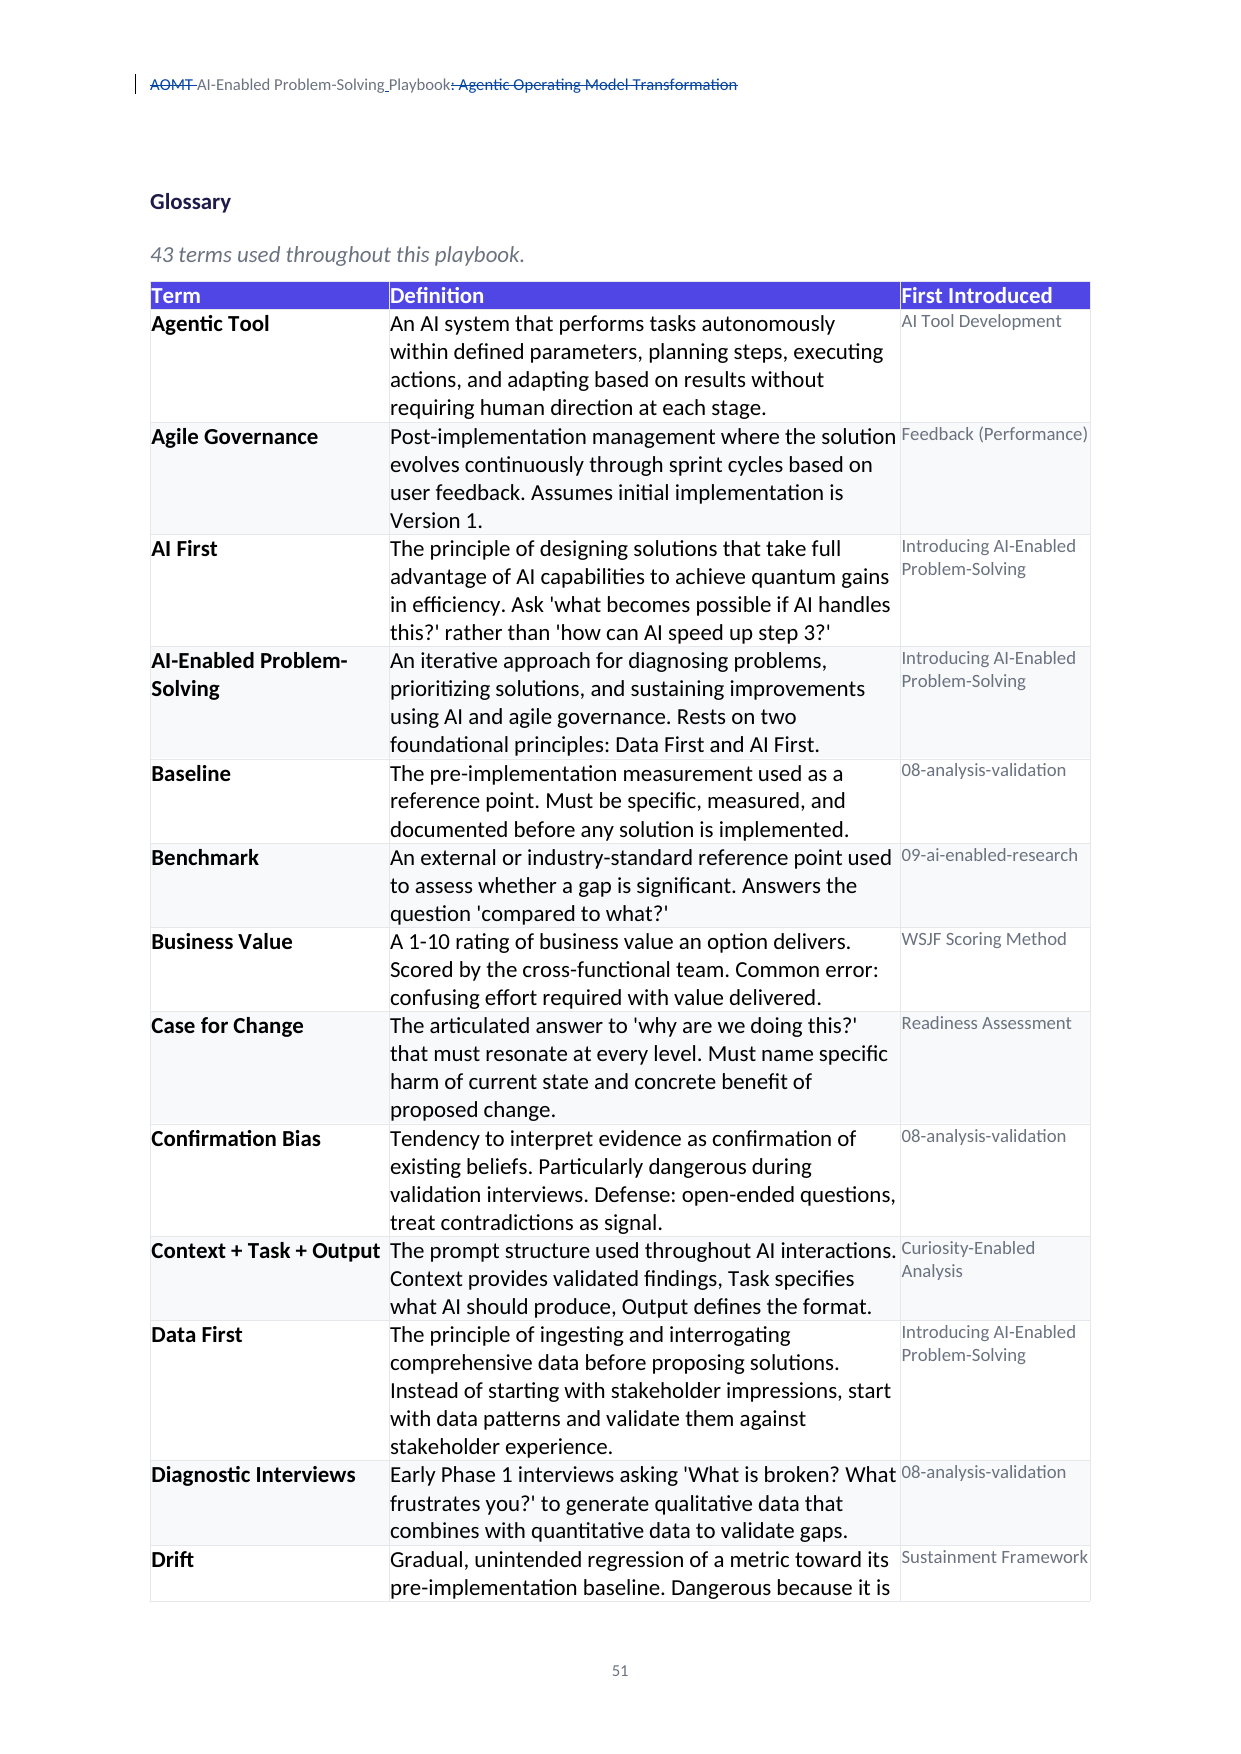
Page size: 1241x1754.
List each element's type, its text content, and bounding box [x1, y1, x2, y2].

table_cell AI Tool Development [901, 310, 1090, 422]
table_cell Drift [151, 1546, 389, 1601]
table_cell The pre-implementation measurement used as a reference point. Must be specific, measured, and documented before any solution is implemented. [390, 760, 900, 843]
table_cell Introducing AI-Enabled Problem-Solving [901, 1321, 1090, 1460]
table_cell 09-ai-enabled-research [901, 844, 1090, 927]
table_cell Case for Change [151, 1012, 389, 1123]
subtitle Glossary [150, 187, 1090, 216]
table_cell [390, 1546, 900, 1601]
table_cell Data First [151, 1321, 389, 1460]
table_cell Tendency to interpret evidence as confirmation of existing beliefs. Particularly dangerous during validation interviews. Defense: open-ended questions, treat contradictions as signal. [390, 1125, 900, 1236]
text 43 terms used throughout this playbook. [150, 241, 1090, 268]
table_cell The prompt structure used throughout AI interactions. Context provides validated findings, Task specifies what AI should produce, Output defines the format. [390, 1237, 900, 1320]
table_cell AI First [151, 535, 389, 646]
table_cell Curiosity-Enabled Analysis [901, 1237, 1090, 1320]
table_cell Post-implementation management where the solution evolves continuously through sprint cycles based on user feedback. Assumes initial implementation is Version 1. [390, 423, 900, 534]
table_cell Sustainment Framework [901, 1546, 1090, 1601]
table_cell 08-analysis-validation [901, 1125, 1090, 1236]
table_cell The principle of designing solutions that take full advantage of AI capabilities to achieve quantum gains in efficiency. Ask 'what becomes possible if AI handles this?' rather than 'how can AI speed up step 3?' [390, 535, 900, 646]
table_cell 08-analysis-validation [901, 1461, 1090, 1545]
table_cell Confirmation Bias [151, 1125, 389, 1236]
table_cell An iterative approach for diagnosing problems, prioritizing solutions, and sustaining improvements using AI and agile governance. Rests on two foundational principles: Data First and AI First. [390, 647, 900, 758]
table_cell WSJF Scoring Method [901, 928, 1090, 1011]
table_cell The articulated answer to 'why are we doing this?' that must resonate at every level. Must name specific harm of current state and concrete benefit of proposed change. [390, 1012, 900, 1123]
table_cell Introducing AI-Enabled Problem-Solving [901, 535, 1090, 646]
table_cell Agile Governance [151, 423, 389, 534]
table_cell Benchmark [151, 844, 389, 927]
table_cell Business Value [151, 928, 389, 1011]
table_cell The principle of ingesting and interrogating comprehensive data before proposing solutions. Instead of starting with stakeholder impressions, start with data patterns and validate them against stakeholder experience. [390, 1321, 900, 1460]
table_header Definition [390, 282, 900, 309]
table_cell Early Phase 1 interviews asking 'What is broken? What frustrates you?' to generate qualitative data that combines with quantitative data to validate gaps. [390, 1461, 900, 1545]
table_header First Introduced [901, 282, 1090, 309]
table_cell A 1-10 rating of business value an option delivers. Scored by the cross-functional team. Common error: confusing effort required with value delivered. [390, 928, 900, 1011]
table_cell An AI system that performs tasks autonomously within defined parameters, planning steps, executing actions, and adapting based on results without requiring human direction at each stage. [390, 310, 900, 422]
table_cell Context + Task + Output [151, 1237, 389, 1320]
table_cell Diagnostic Interviews [151, 1461, 389, 1545]
table_cell Baseline [151, 760, 389, 843]
table_cell AI-Enabled Problem-Solving [151, 647, 389, 758]
table_header Term [151, 282, 389, 309]
table_cell Agentic Tool [151, 310, 389, 422]
table_cell Readiness Assessment [901, 1012, 1090, 1123]
table_cell 08-analysis-validation [901, 760, 1090, 843]
table_cell An external or industry-standard reference point used to assess whether a gap is significant. Answers the question 'compared to what?' [390, 844, 900, 927]
table_cell Feedback (Performance) [901, 423, 1090, 534]
table_cell Introducing AI-Enabled Problem-Solving [901, 647, 1090, 758]
